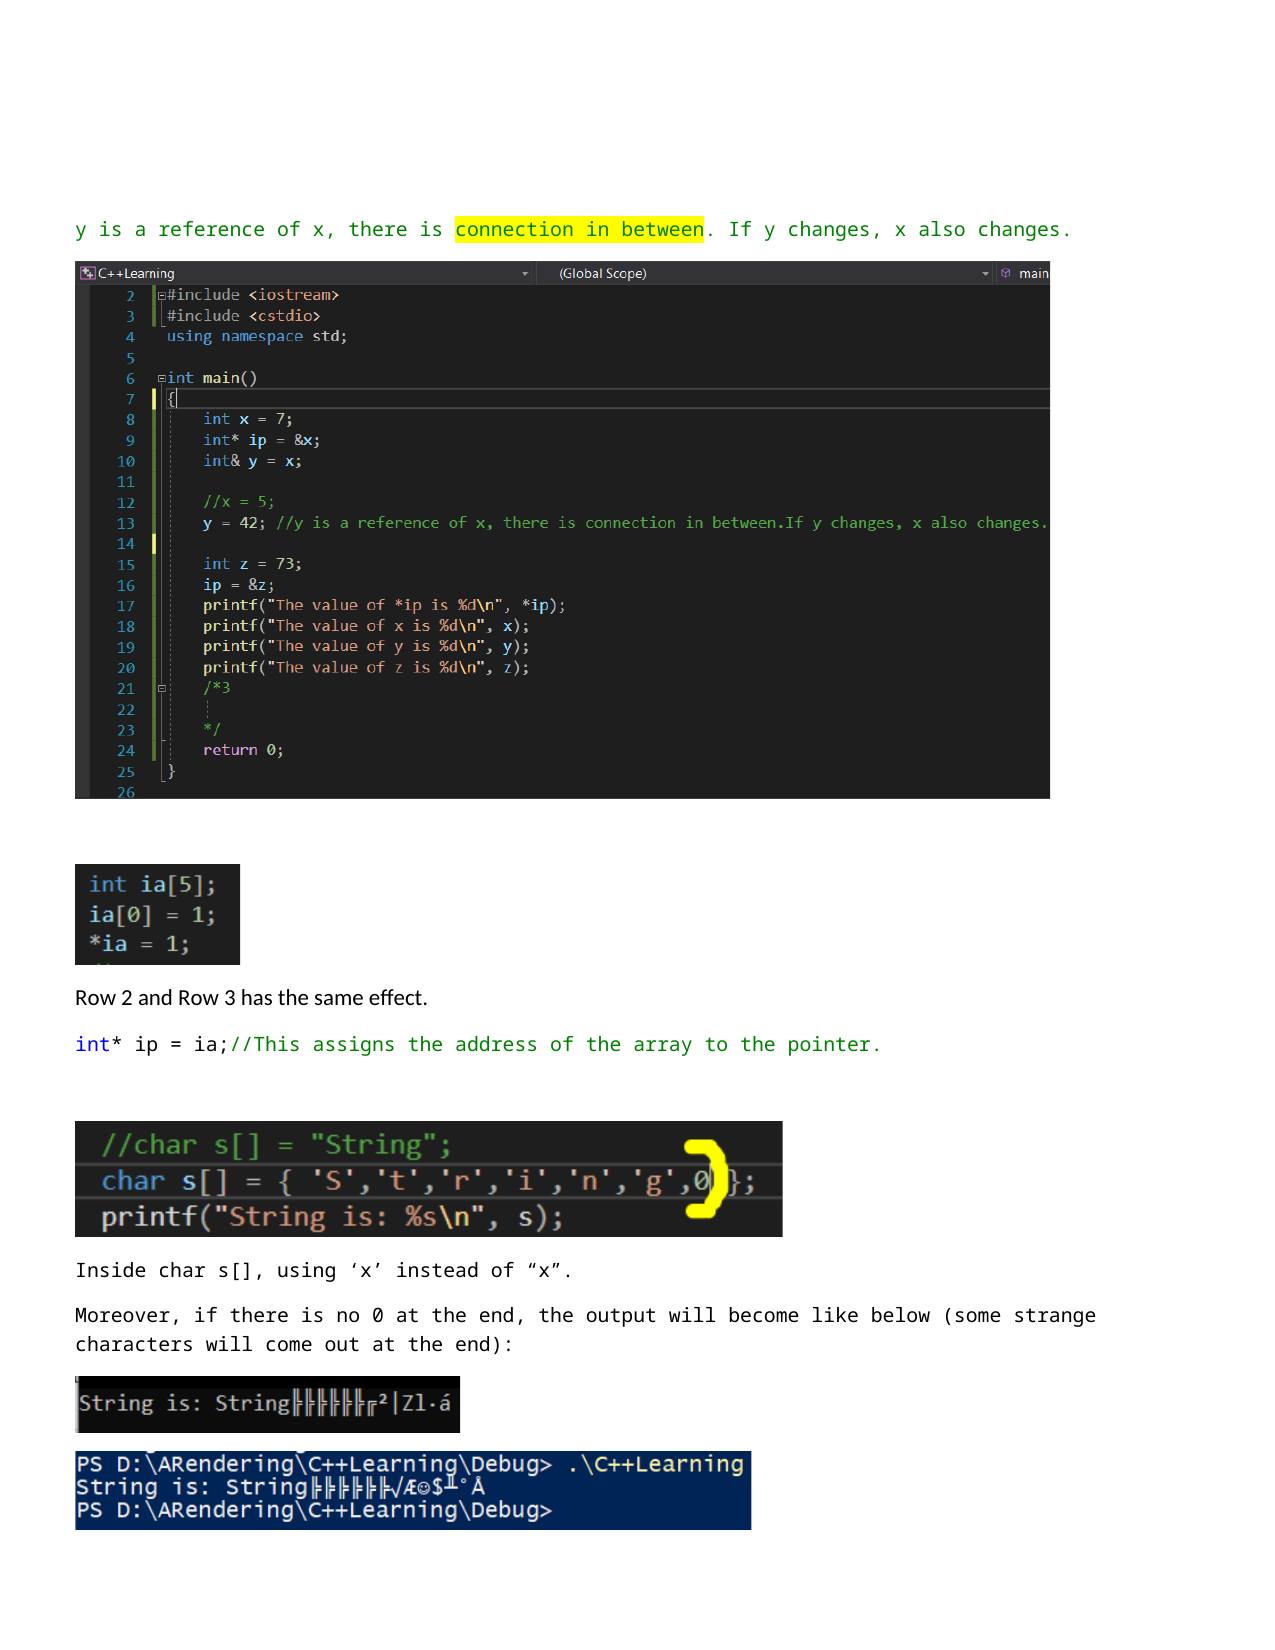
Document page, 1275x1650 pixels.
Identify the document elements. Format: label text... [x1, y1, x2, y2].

text Inside char s[], using ‘x’ instead of “x”. [75, 1256, 1200, 1283]
picture [75, 261, 1050, 799]
text int* ip = ia;//This assigns the address of the array to the pointer. [75, 1030, 1200, 1057]
picture [75, 864, 241, 965]
picture [75, 1376, 461, 1433]
text Row 2 and Row 3 has the same effect. [75, 983, 1200, 1011]
picture [75, 1451, 752, 1530]
text y is a reference of x, there is connection in between. If y changes, x also changes. [704, 216, 1200, 243]
picture [75, 1121, 783, 1237]
text Moreover, if there is no 0 at the end, the output will become like below (some strange characters will come out at the end): [75, 1302, 1200, 1358]
text y is a reference of x, there is connection in between. If y changes, x also changes. [75, 216, 455, 243]
